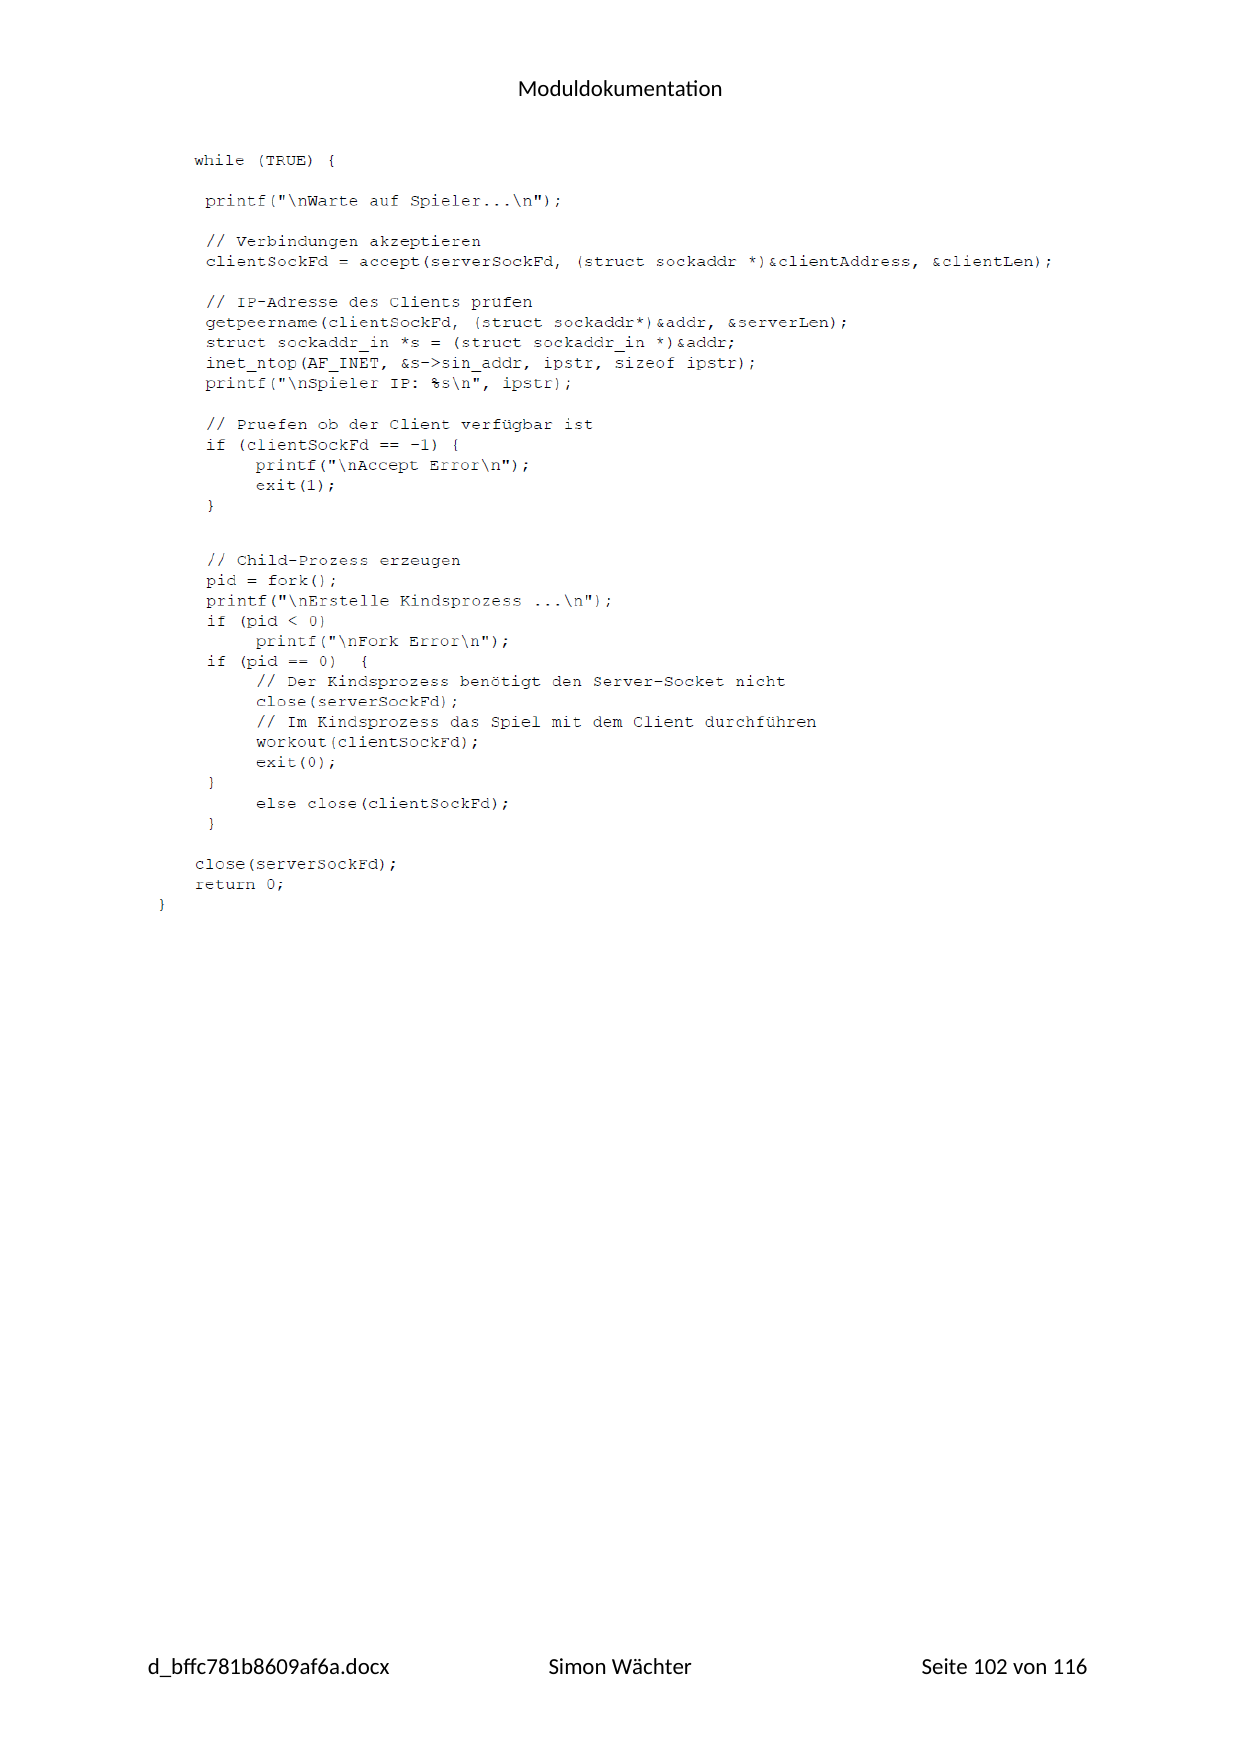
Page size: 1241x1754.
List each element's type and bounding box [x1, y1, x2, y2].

picture [147, 147, 1093, 521]
picture [147, 539, 1093, 916]
